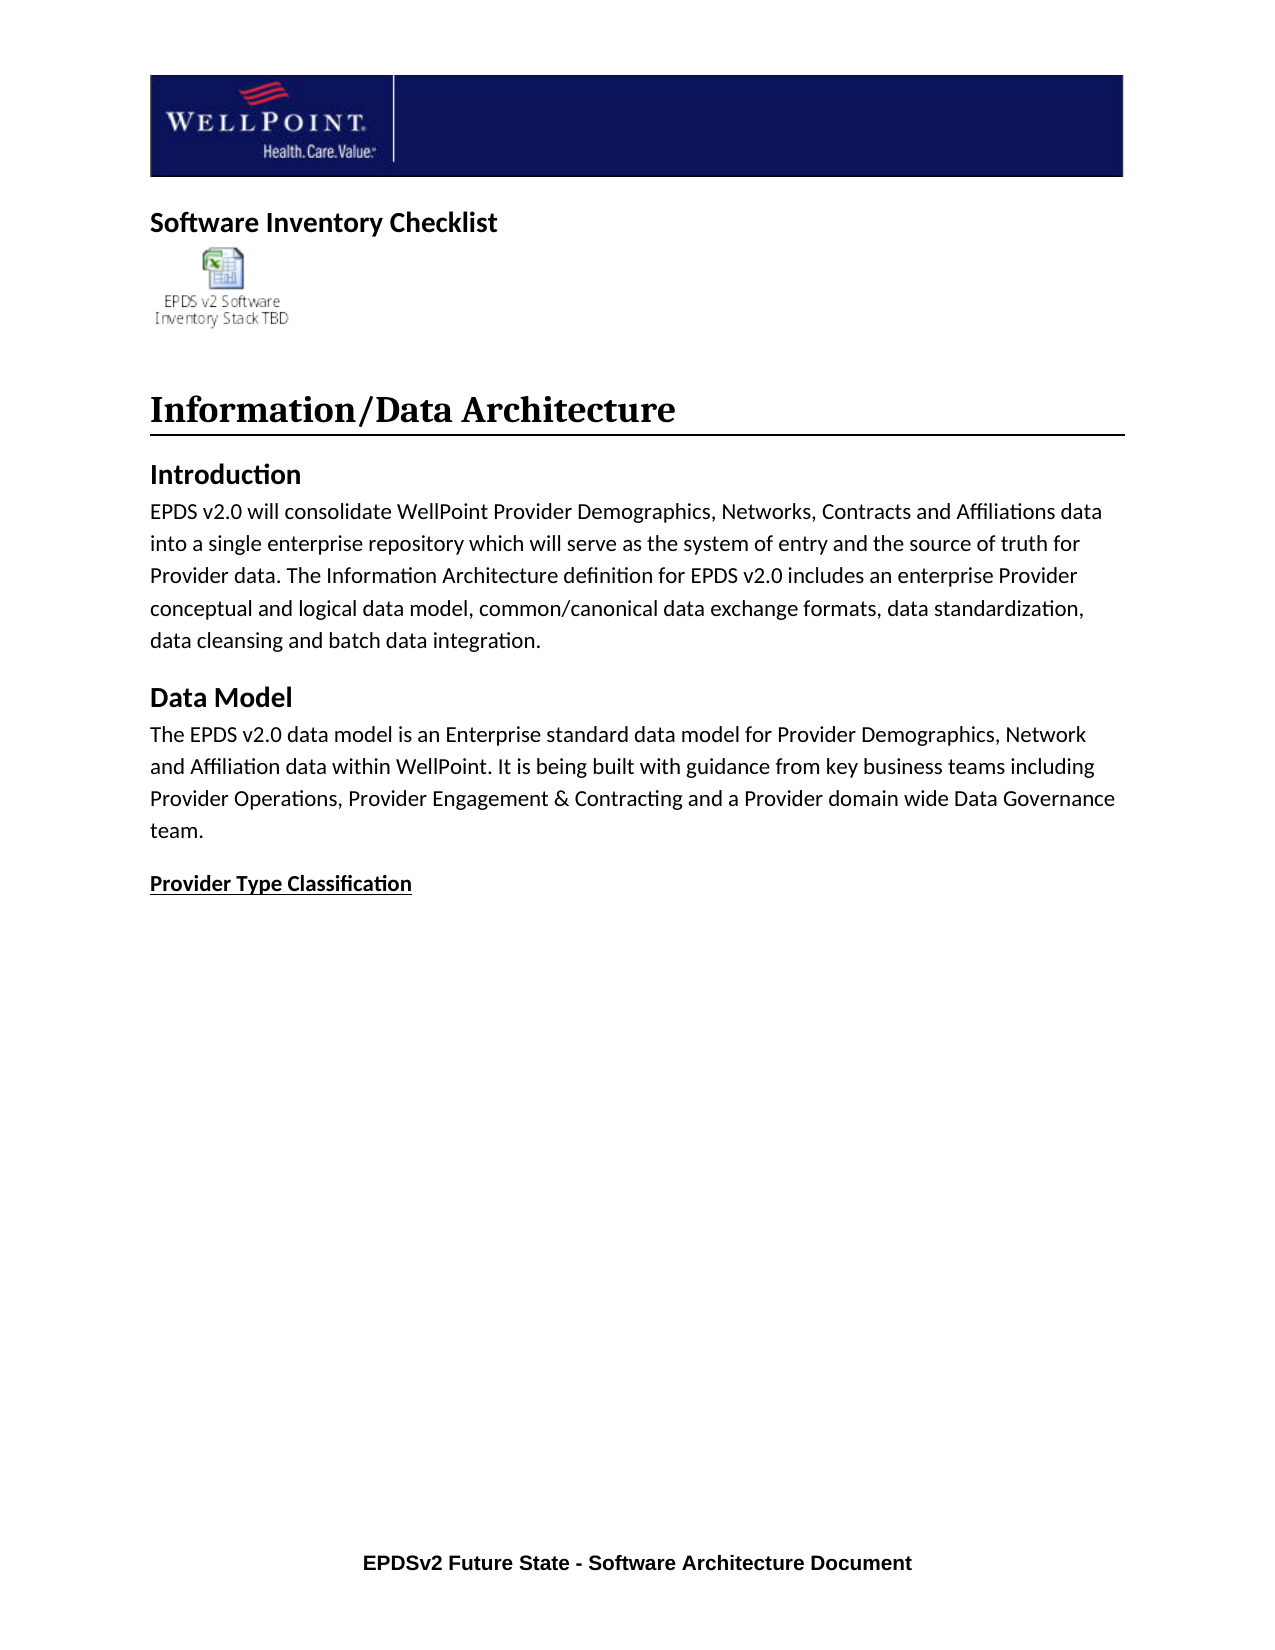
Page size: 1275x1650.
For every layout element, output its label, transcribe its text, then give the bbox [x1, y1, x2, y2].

text EPDS v2.0 will consolidate WellPoint Provider Demographics, Networks, Contracts and Affiliations data into a single enterprise repository which will serve as the system of entry and the source of truth for Provider data. The Information Architecture definition for EPDS v2.0 includes an enterprise Provider conceptual and logical data model, common/canonical data exchange formats, data standardization, data cleansing and batch data integration. [150, 497, 1125, 654]
text The EPDS v2.0 data model is an Enterprise standard data model for Provider Demographics, Network and Affiliation data within WellPoint. It is being built with guidance from key business teams including Provider Operations, Provider Engagement & Contracting and a Provider domain wide Data Governance team. [150, 720, 1125, 844]
subtitle Software Inventory Checklist [150, 204, 1125, 240]
picture [150, 75, 1124, 177]
subtitle Data Model [150, 679, 1125, 715]
subtitle Introduction [150, 456, 1125, 492]
subtitle Information/Data Architecture [150, 389, 1125, 434]
text Provider Type Classification [150, 869, 1125, 898]
